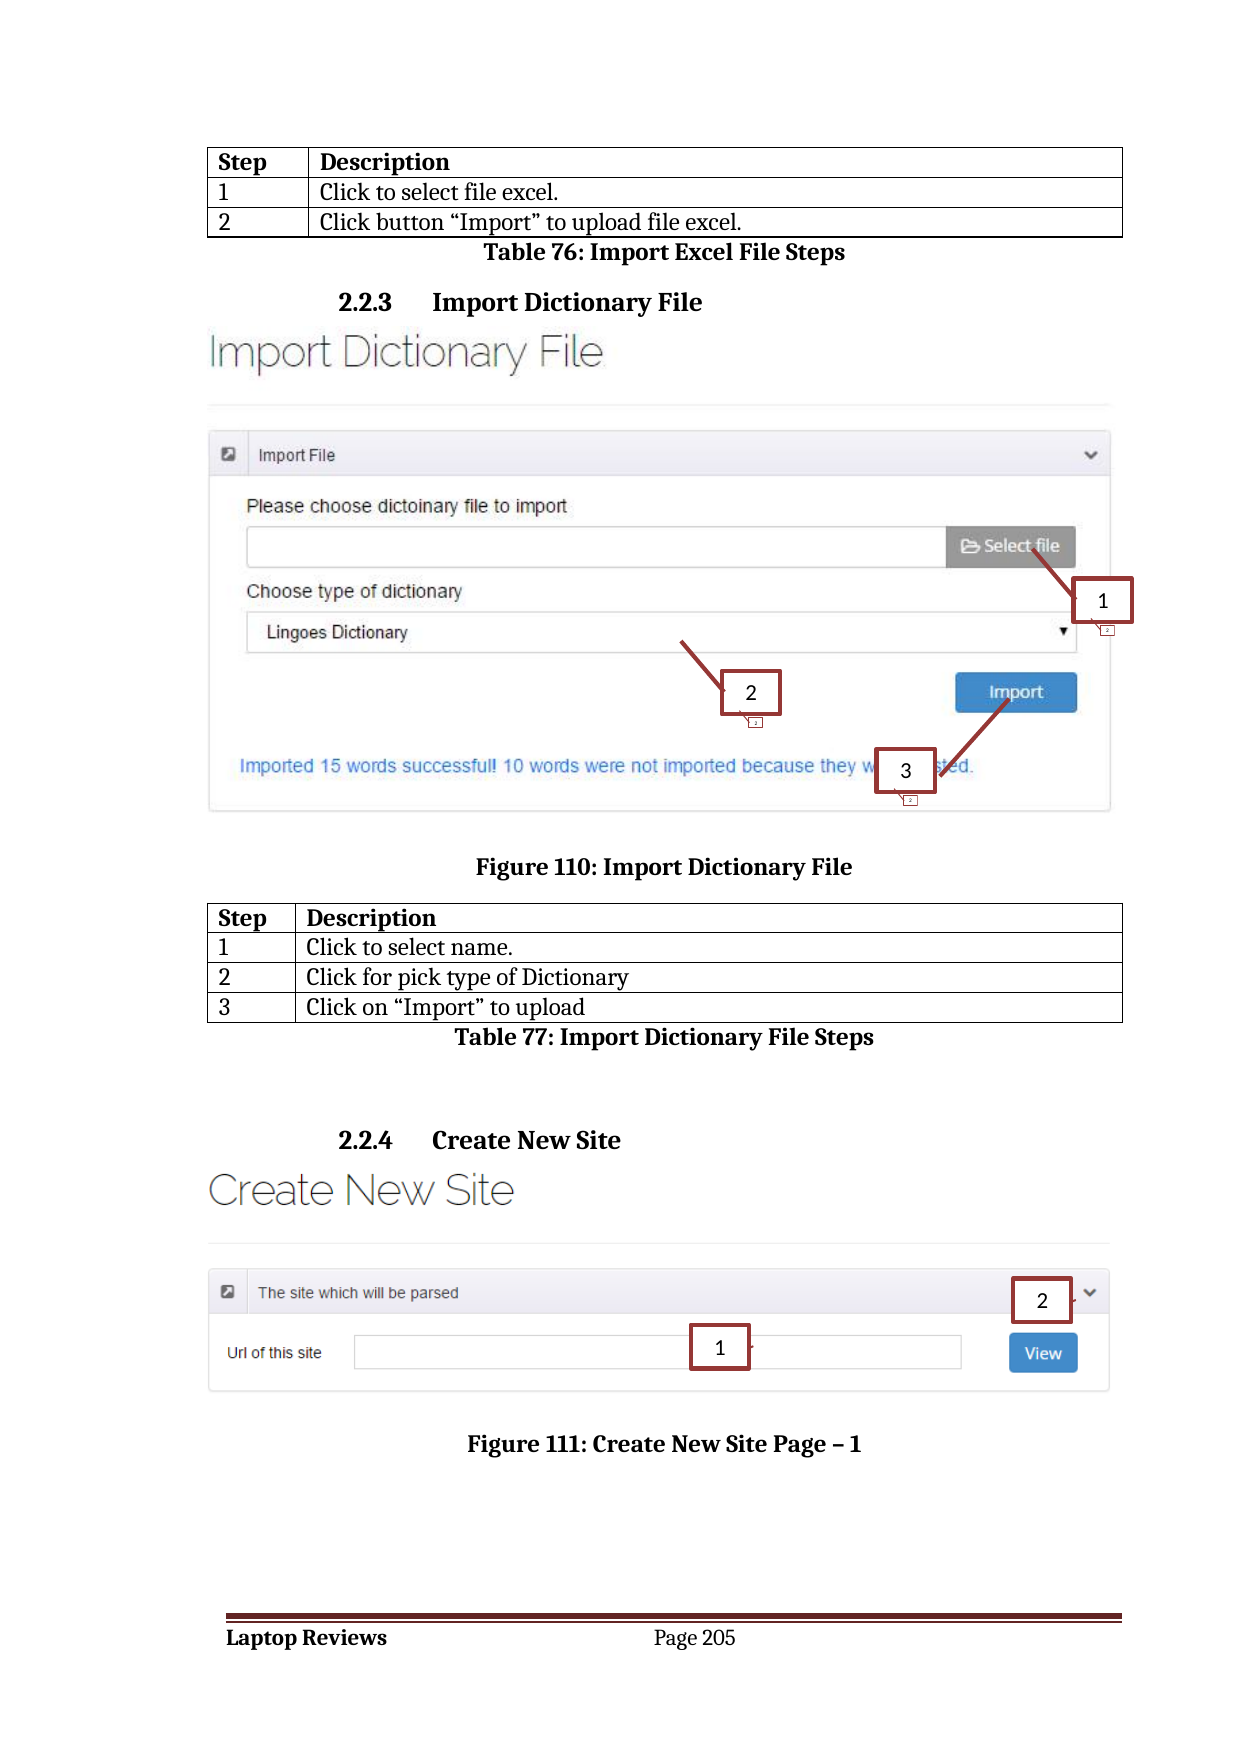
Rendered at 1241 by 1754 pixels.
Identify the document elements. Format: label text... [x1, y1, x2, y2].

subtitle Create New Site [338, 1125, 1122, 1156]
text Figure 116: Create New Site Page – 1 [207, 1430, 1122, 1459]
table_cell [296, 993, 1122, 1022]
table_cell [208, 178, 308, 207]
text Table 77: Import Dictionary File Steps [207, 1023, 1122, 1051]
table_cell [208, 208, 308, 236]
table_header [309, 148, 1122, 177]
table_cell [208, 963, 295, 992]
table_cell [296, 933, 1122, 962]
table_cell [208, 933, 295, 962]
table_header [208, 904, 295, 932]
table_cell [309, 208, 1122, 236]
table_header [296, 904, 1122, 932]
picture [207, 1164, 1122, 1406]
subtitle Import Dictionary File [338, 287, 1122, 318]
text Figure 114: Import Dictionary File [207, 853, 1122, 882]
text Table 76: Import Excel File Steps [207, 238, 1122, 266]
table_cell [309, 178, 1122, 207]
picture [207, 326, 1122, 828]
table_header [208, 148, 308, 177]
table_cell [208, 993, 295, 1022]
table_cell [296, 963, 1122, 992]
